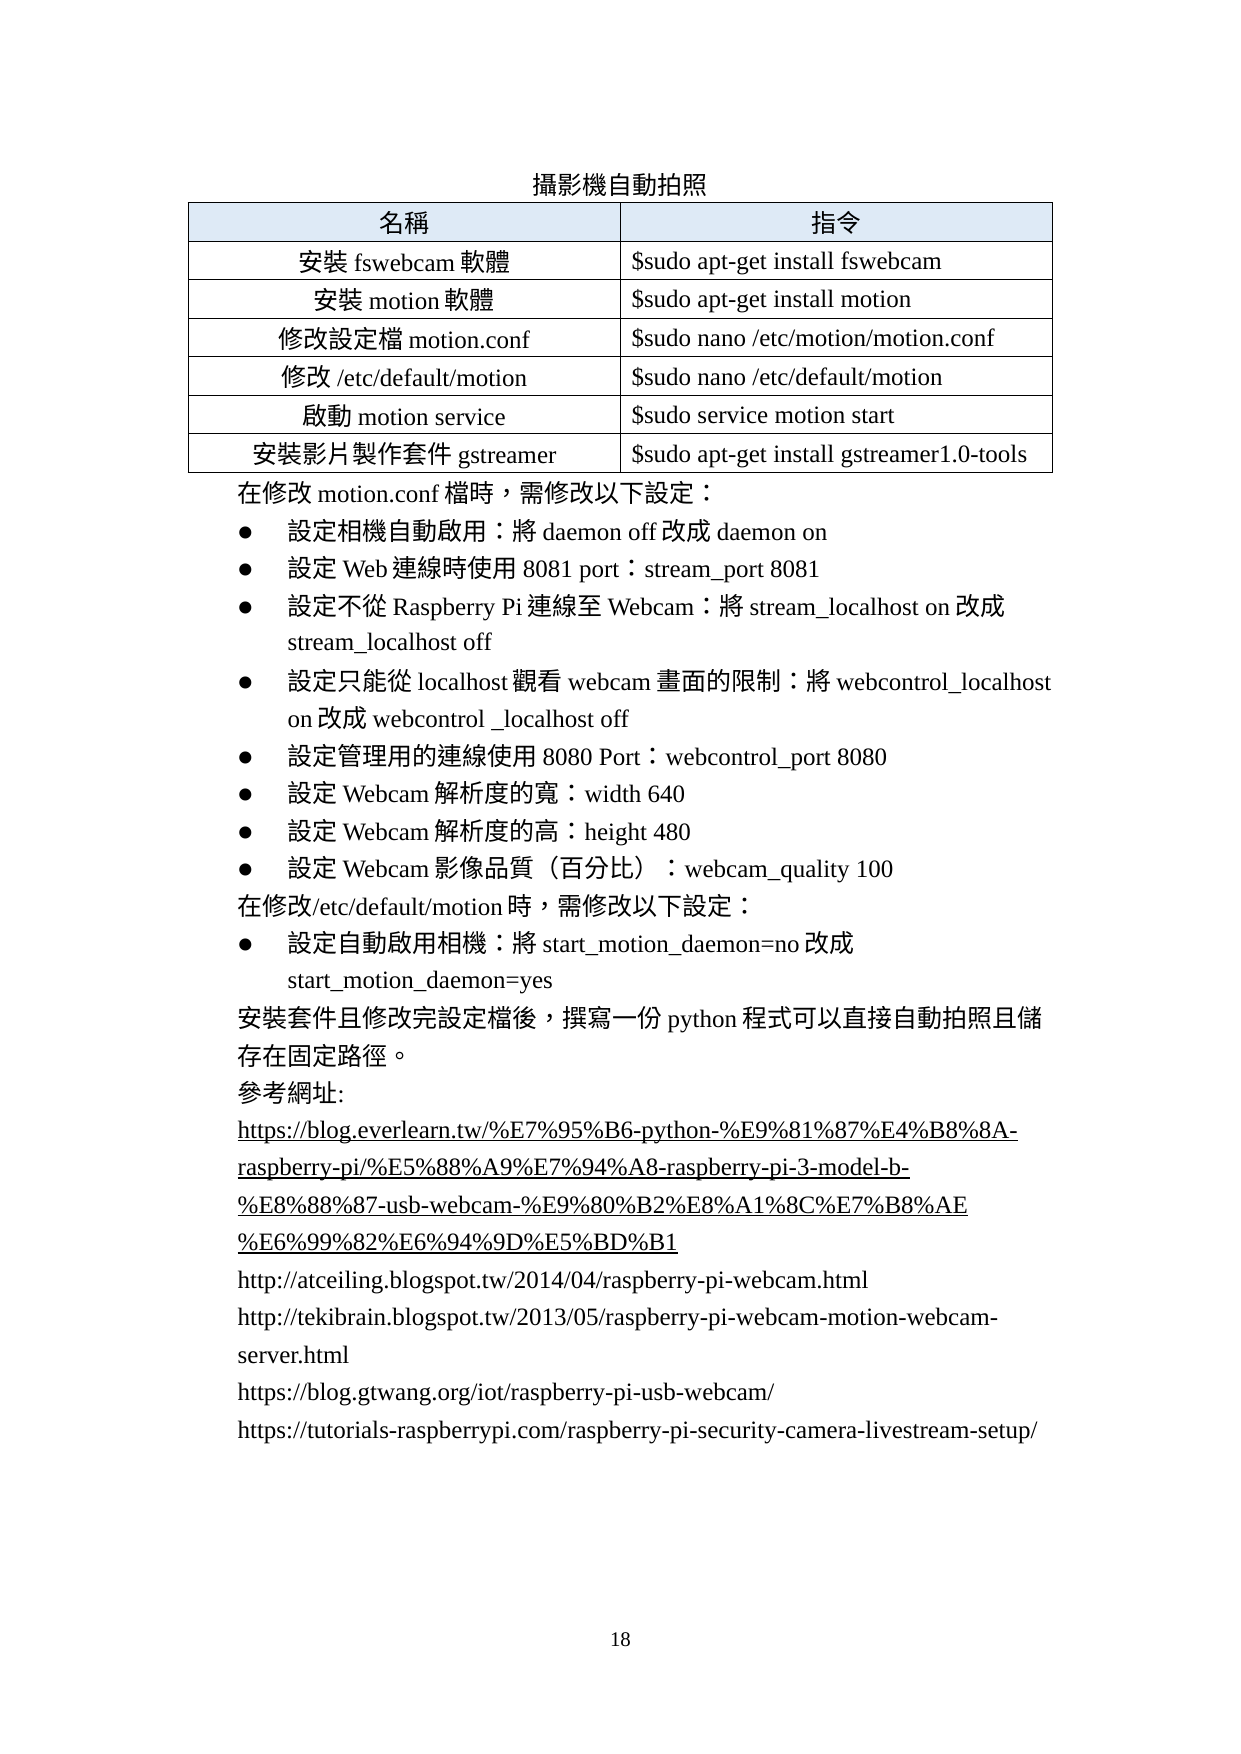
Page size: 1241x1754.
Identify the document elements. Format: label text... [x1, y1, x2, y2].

text https://blog.everlearn.tw/%E7%95%B6-python-%E9%81%87%E4%B8%8A-raspberry-pi/%E5%88%A9%E7%94%A8-raspberry-pi-3-model-b-%E8%88%87-usb-webcam-%E9%80%B2%E8%A1%8C%E7%B8%AE%E6%99%82%E6%94%9D%E5%BD%B1 [237, 1110, 1053, 1260]
text https://blog.gtwang.org/iot/raspberry-pi-usb-webcam/ [237, 1373, 1053, 1410]
list 設定Webcam解析度的寬：width 640 [237, 773, 1053, 810]
list 設定Webcam影像品質（百分比）：webcam_quality 100 [237, 848, 1053, 885]
table_cell $sudo apt-get install gstreamer1.0-tools [621, 434, 1052, 472]
table_cell $sudo service motion start [621, 396, 1052, 433]
table_header 指令 [621, 203, 1052, 241]
text http://atceiling.blogspot.tw/2014/04/raspberry-pi-webcam.html [237, 1260, 1053, 1298]
table_cell $sudo apt-get install fswebcam [621, 242, 1052, 279]
text 在修改/etc/default/motion時，需修改以下設定： [187, 885, 1053, 923]
list 設定Web連線時使用8081 port：stream_port 8081 [237, 548, 1053, 585]
text 攝影機自動拍照 [187, 164, 1053, 202]
list 設定相機自動啟用：將daemon off改成daemon on [237, 510, 1053, 548]
text http://tekibrain.blogspot.tw/2013/05/raspberry-pi-webcam-motion-webcam-server.html [237, 1298, 1053, 1373]
list 設定自動啟用相機：將start_motion_daemon=no改成start_motion_daemon=yes [237, 923, 1053, 998]
table_cell 啟動motion service [189, 396, 620, 433]
list 設定不從Raspberry Pi連線至Webcam：將stream_localhost on改成stream_localhost off [237, 585, 1053, 660]
list 設定只能從localhost觀看webcam畫面的限制：將webcontrol_localhost on改成webcontrol _localhost off [237, 660, 1053, 735]
table_cell $sudo nano /etc/motion/motion.conf [621, 319, 1052, 356]
table_cell 修改設定檔motion.conf [189, 319, 620, 356]
text https://tutorials-raspberrypi.com/raspberry-pi-security-camera-livestream-setup/ [237, 1410, 1053, 1448]
table_cell $sudo apt-get install motion [621, 280, 1052, 318]
table_cell 修改 /etc/default/motion [189, 357, 620, 395]
text 安裝套件且修改完設定檔後，撰寫一份python程式可以直接自動拍照且儲存在固定路徑。 [237, 998, 1053, 1073]
table_cell 安裝影片製作套件 gstreamer [189, 434, 620, 472]
list 設定管理用的連線使用8080 Port：webcontrol_port 8080 [237, 735, 1053, 773]
table_header 名稱 [189, 203, 620, 241]
text 在修改motion.conf檔時，需修改以下設定： [187, 473, 1053, 510]
text 參考網址: [237, 1073, 1053, 1110]
table_cell 安裝motion軟體 [189, 280, 620, 318]
list 設定Webcam解析度的高：height 480 [237, 810, 1053, 848]
table_cell $sudo nano /etc/default/motion [621, 357, 1052, 395]
table_cell 安裝fswebcam軟體 [189, 242, 620, 279]
